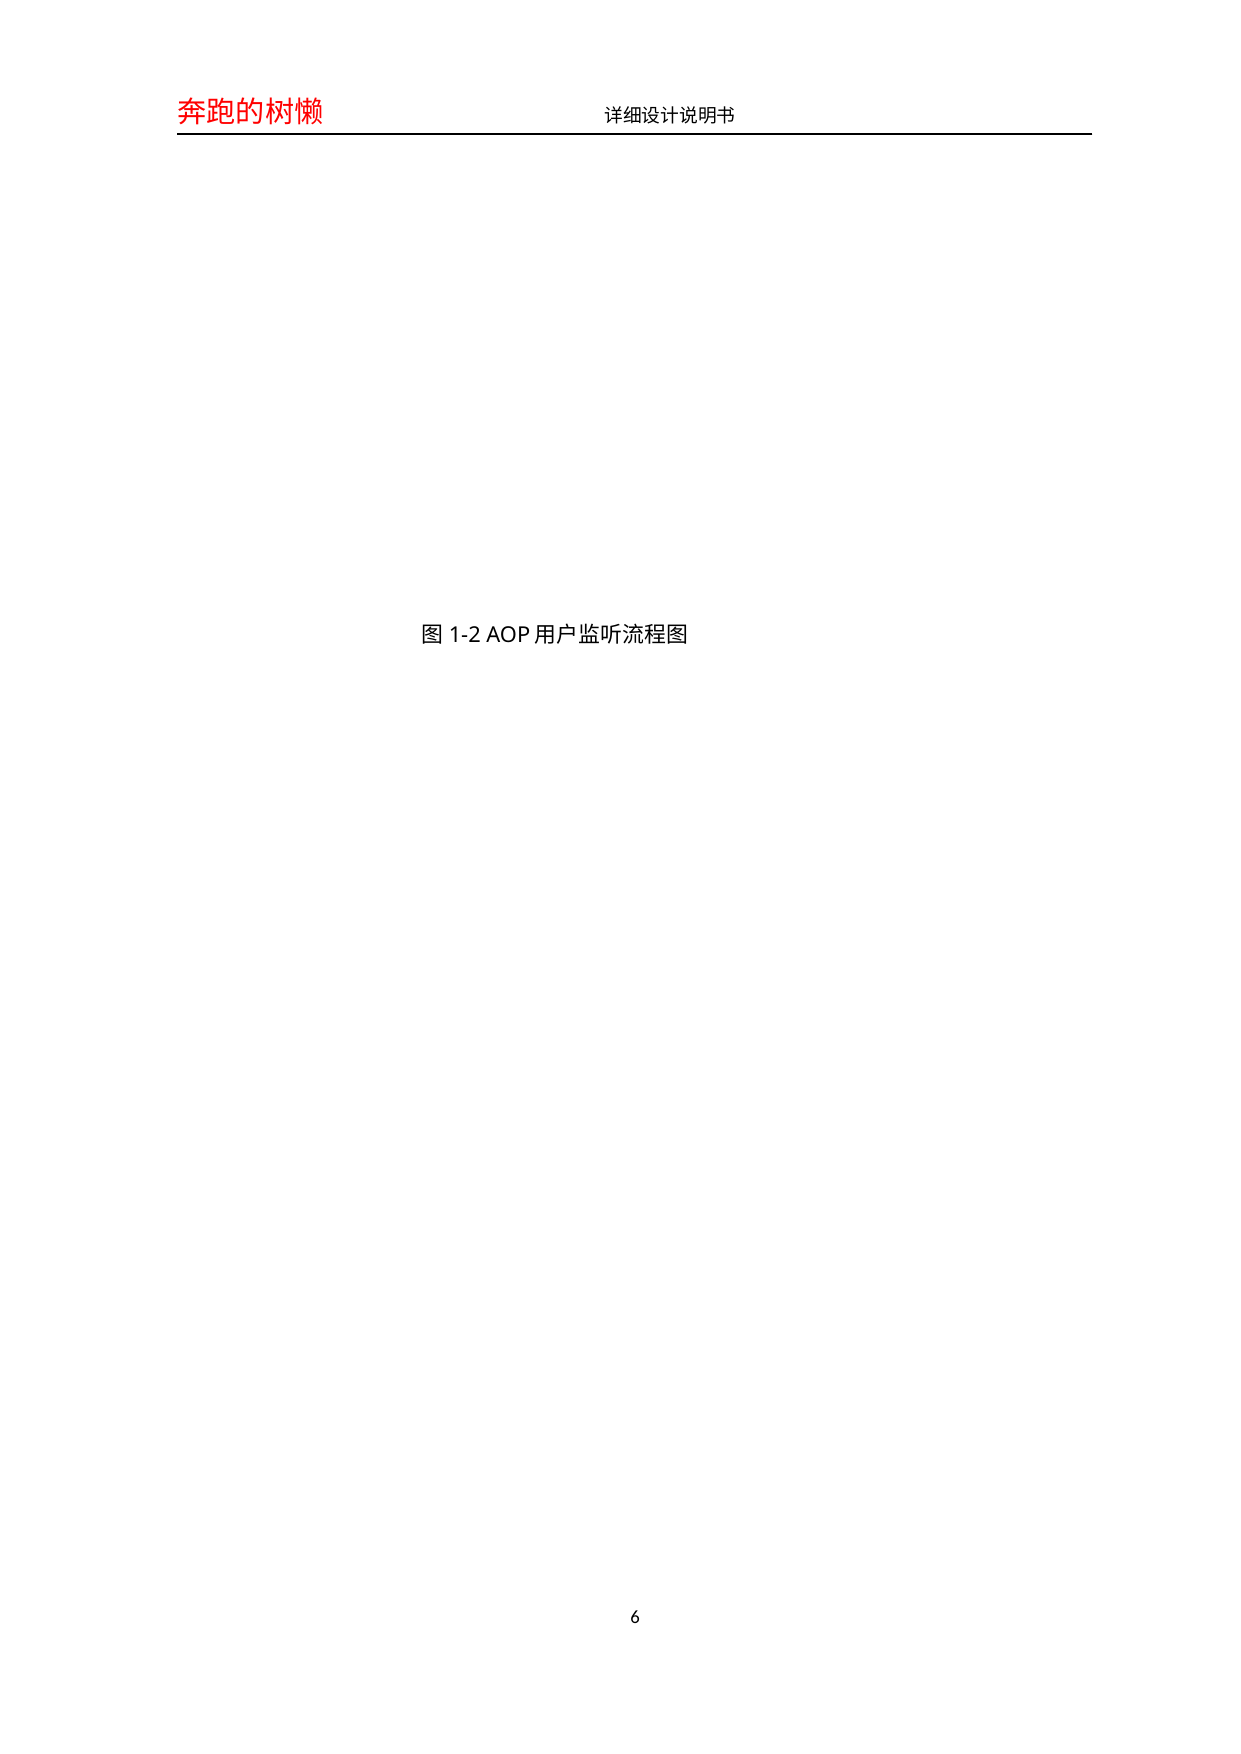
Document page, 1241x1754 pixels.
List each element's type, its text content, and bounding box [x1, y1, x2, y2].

text 图 1-2 AOP用户监听流程图 [177, 617, 1092, 649]
